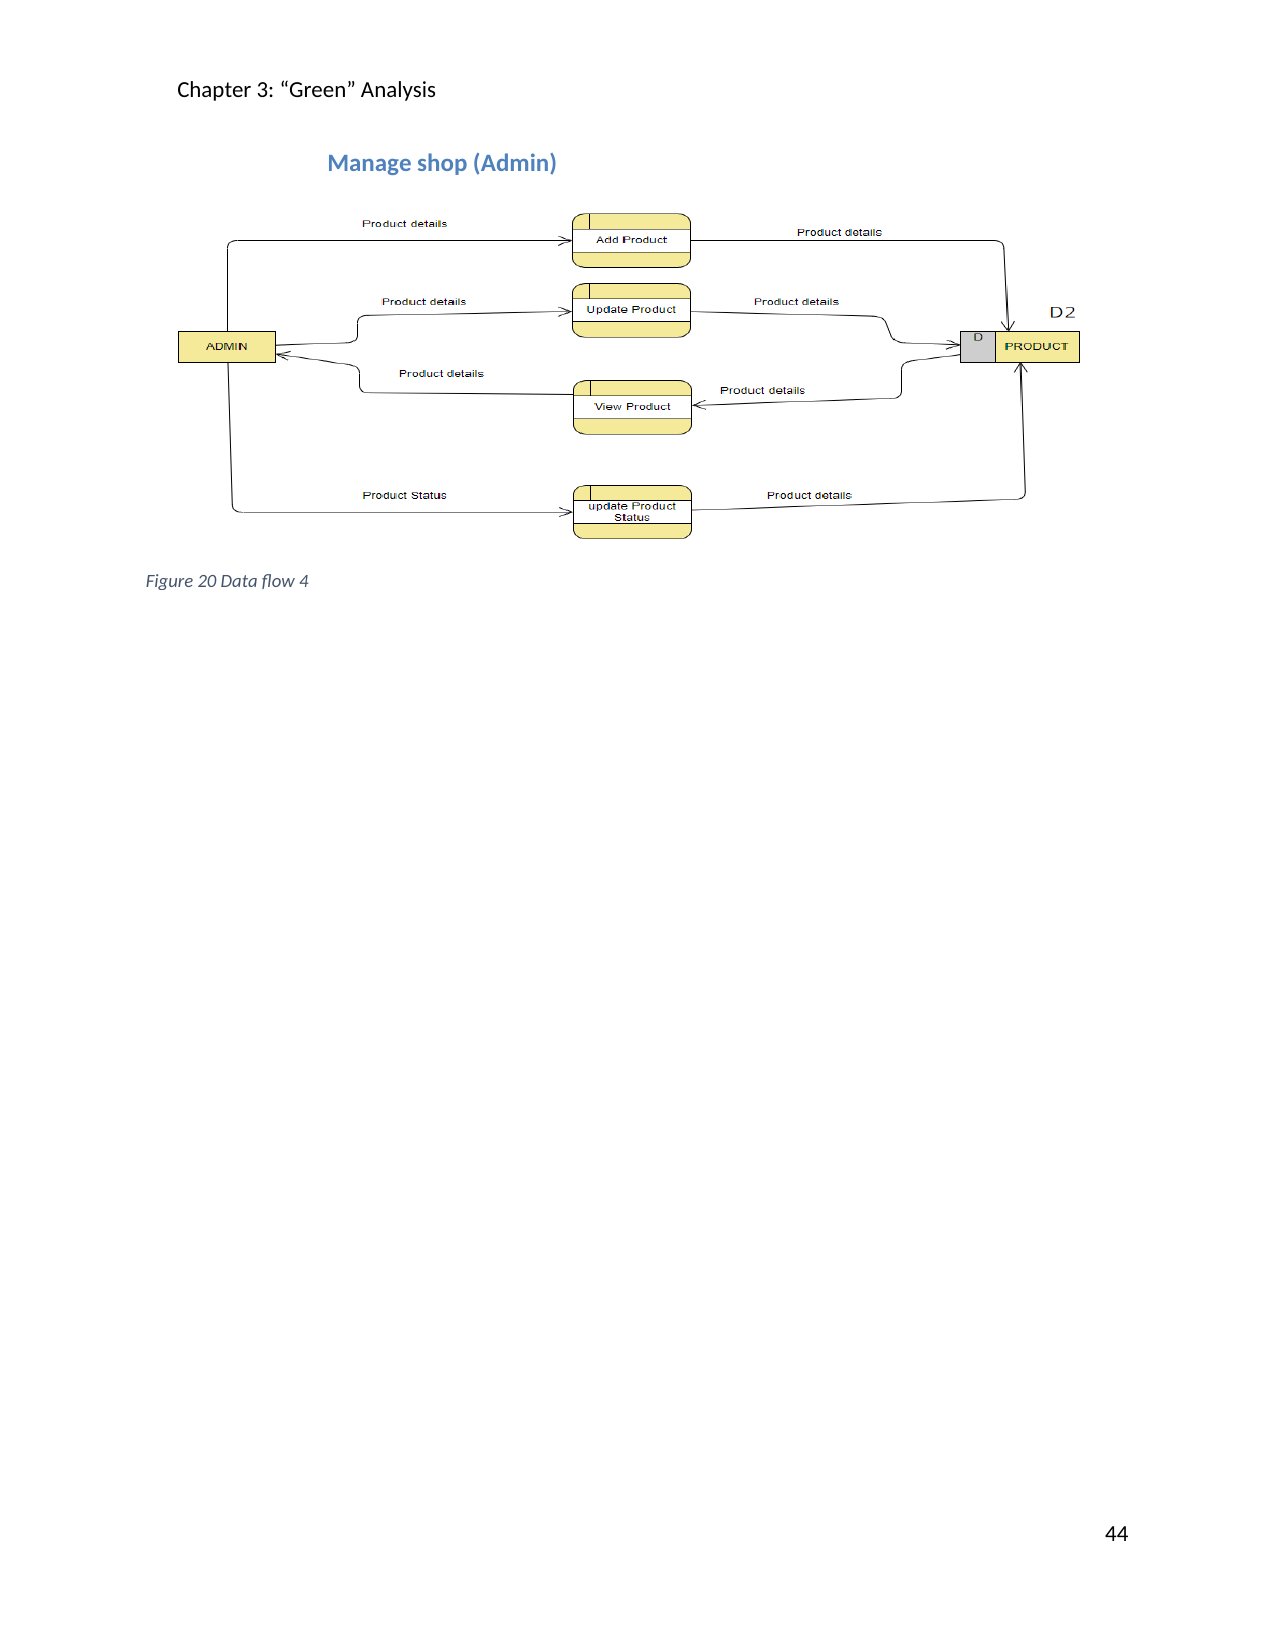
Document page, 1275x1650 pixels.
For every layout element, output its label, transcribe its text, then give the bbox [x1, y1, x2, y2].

picture [141, 179, 1087, 557]
text Manage shop (Admin) [252, 147, 1128, 177]
